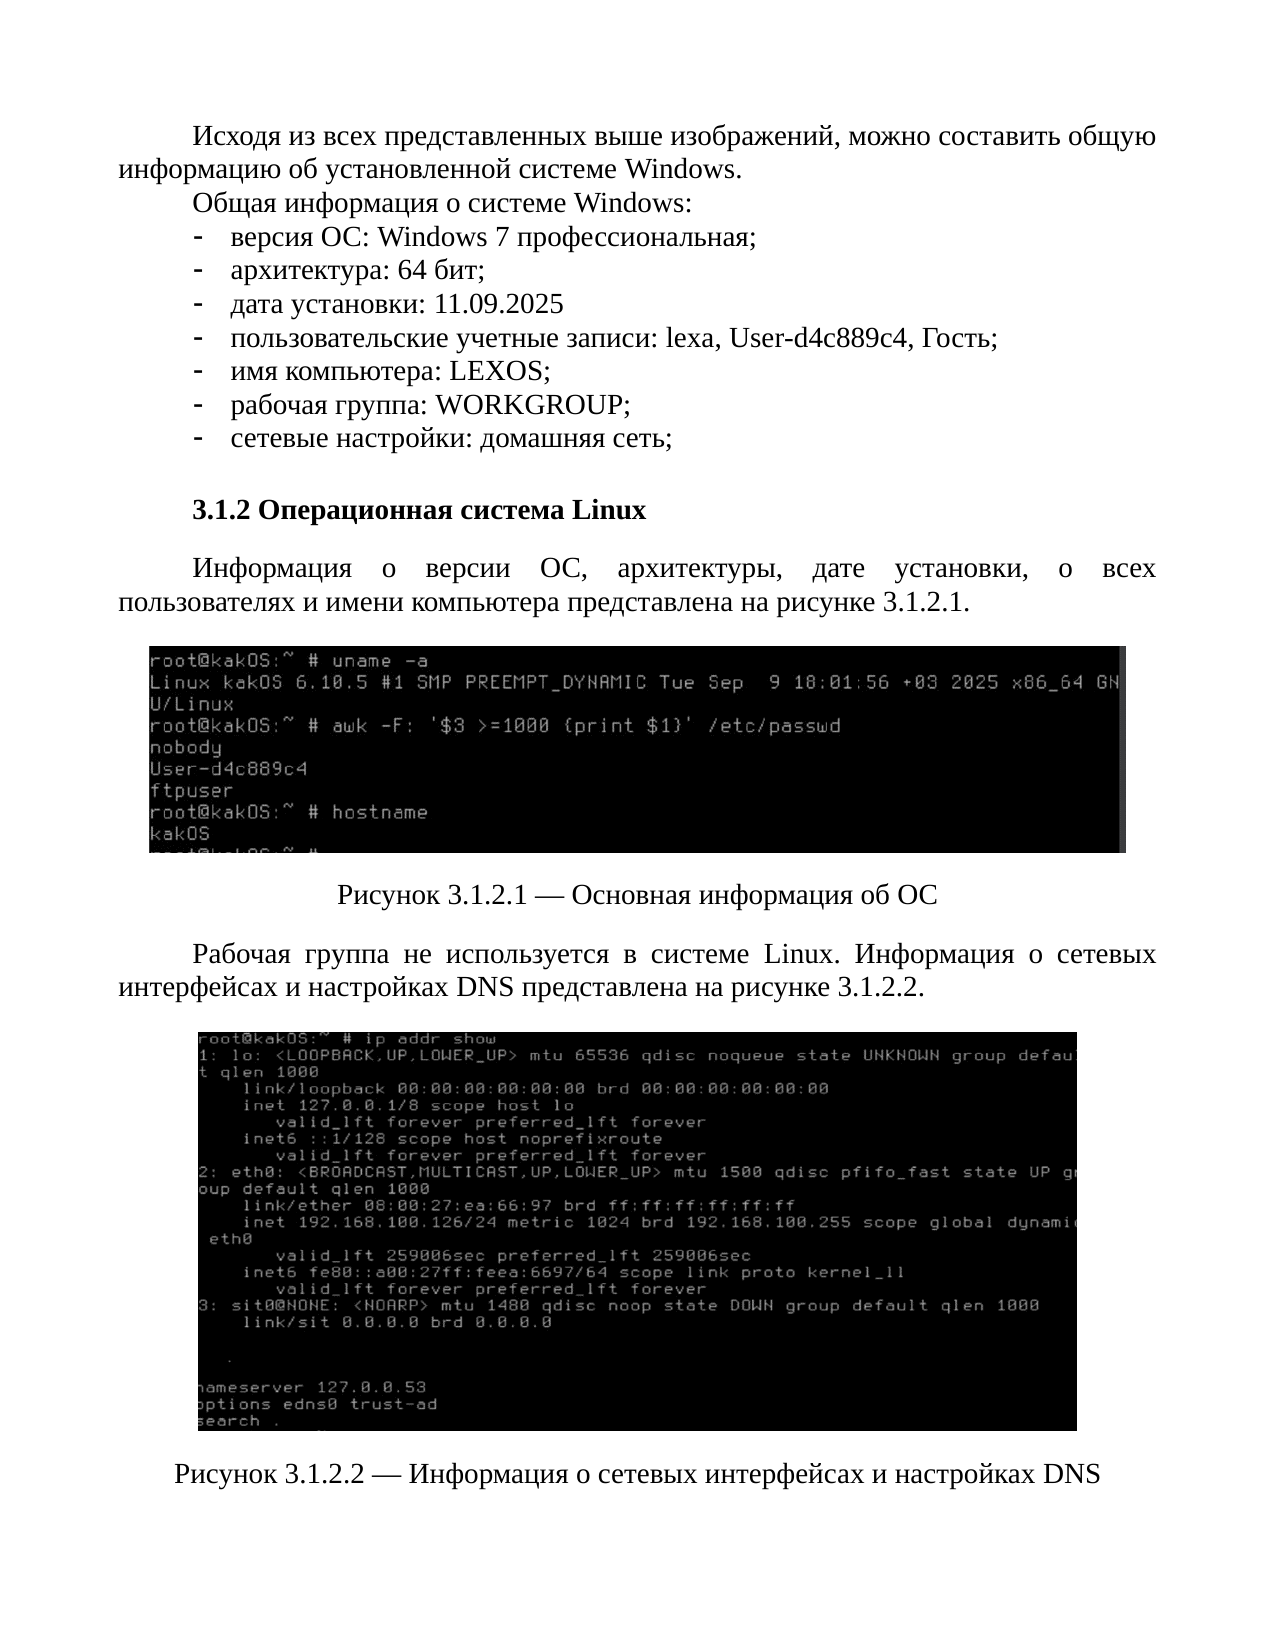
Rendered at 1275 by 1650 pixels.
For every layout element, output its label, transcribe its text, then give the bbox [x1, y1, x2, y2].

list версия ОС: Windows 7 профессиональная; [193, 219, 1157, 252]
list имя компьютера: LEXOS; [193, 353, 1157, 387]
text Общая информация о системе Windows: [118, 185, 1157, 219]
picture [198, 1032, 1077, 1431]
list сетевые настройки: домашняя сеть; [193, 421, 1157, 454]
text 3.1.2 Операционная система Linux [118, 492, 1157, 525]
list архитектура: 64 бит; [193, 252, 1157, 286]
picture [149, 646, 1126, 853]
text Исходя из всех представленных выше изображений, можно составить общую информацию об установленной системе Windows. [118, 118, 1157, 185]
list дата установки: 11.09.2025 [193, 286, 1157, 320]
text Рисунок 3.1.2.1 — Основная информация об ОС [118, 877, 1157, 911]
list пользовательские учетные записи: lexa, User-d4c889c4, Гость; [193, 320, 1157, 353]
list рабочая группа: WORKGROUP; [193, 387, 1157, 421]
text Рисунок 3.1.2.2 — Информация о сетевых интерфейсах и настройках DNS [118, 1456, 1157, 1489]
text Рабочая группа не используется в системе Linux. Информация о сетевых интерфейсах и настройках DNS представлена на рисунке 3.1.2.2. [118, 936, 1157, 1003]
text Информация о версии ОС, архитектуры, дате установки, о всех пользователях и имени компьютера представлена на рисунке 3.1.2.1. [118, 550, 1157, 617]
